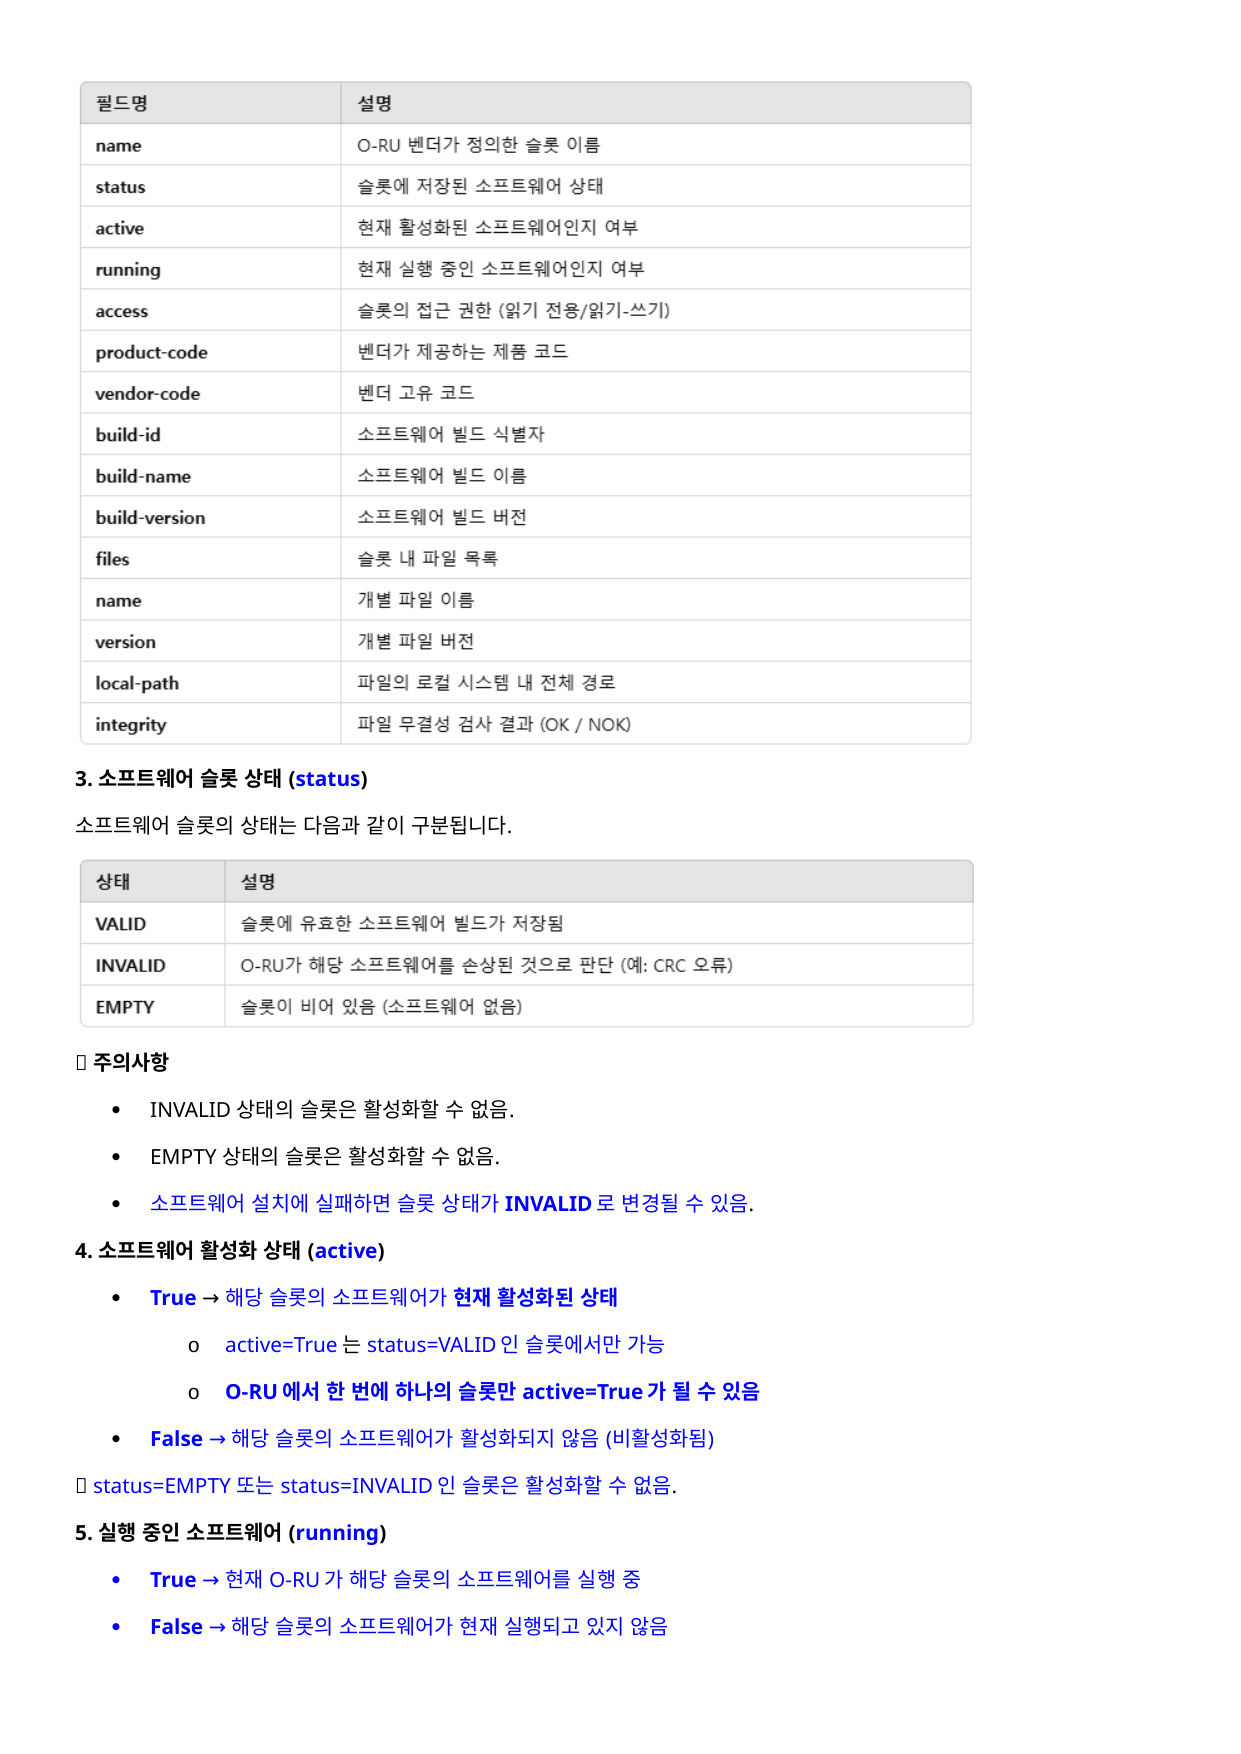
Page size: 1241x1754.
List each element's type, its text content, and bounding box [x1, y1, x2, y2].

list True → 현재 O-RU가 해당 슬롯의 소프트웨어를 실행 중 [112, 1563, 1165, 1594]
list O-RU에서 한 번에 하나의 슬롯만 active=True가 될 수 있음 [187, 1375, 1165, 1406]
list INVALID 상태의 슬롯은 활성화할 수 없음. [112, 1093, 1165, 1124]
text 🚨 status=EMPTY 또는 status=INVALID인 슬롯은 활성화할 수 없음. [75, 1469, 1165, 1500]
list False → 해당 슬롯의 소프트웨어가 현재 실행되고 있지 않음 [112, 1610, 1165, 1641]
picture [75, 75, 978, 746]
list False → 해당 슬롯의 소프트웨어가 활성화되지 않음 (비활성화됨) [112, 1422, 1165, 1453]
list EMPTY 상태의 슬롯은 활성화할 수 없음. [112, 1140, 1165, 1171]
text 3. 소프트웨어 슬롯 상태 (status) [75, 762, 1165, 793]
list 소프트웨어 설치에 실패하면 슬롯 상태가 INVALID로 변경될 수 있음. [112, 1187, 1165, 1218]
text 소프트웨어 슬롯의 상태는 다음과 같이 구분됩니다. [75, 809, 1165, 840]
text 🚨 주의사항 [75, 1046, 1165, 1077]
list active=True는 status=VALID인 슬롯에서만 가능 [187, 1328, 1165, 1359]
picture [75, 856, 979, 1030]
text 5. 실행 중인 소프트웨어 (running) [75, 1516, 1165, 1547]
list True → 해당 슬롯의 소프트웨어가 현재 활성화된 상태 [112, 1281, 1165, 1312]
text 4. 소프트웨어 활성화 상태 (active) [75, 1234, 1165, 1264]
